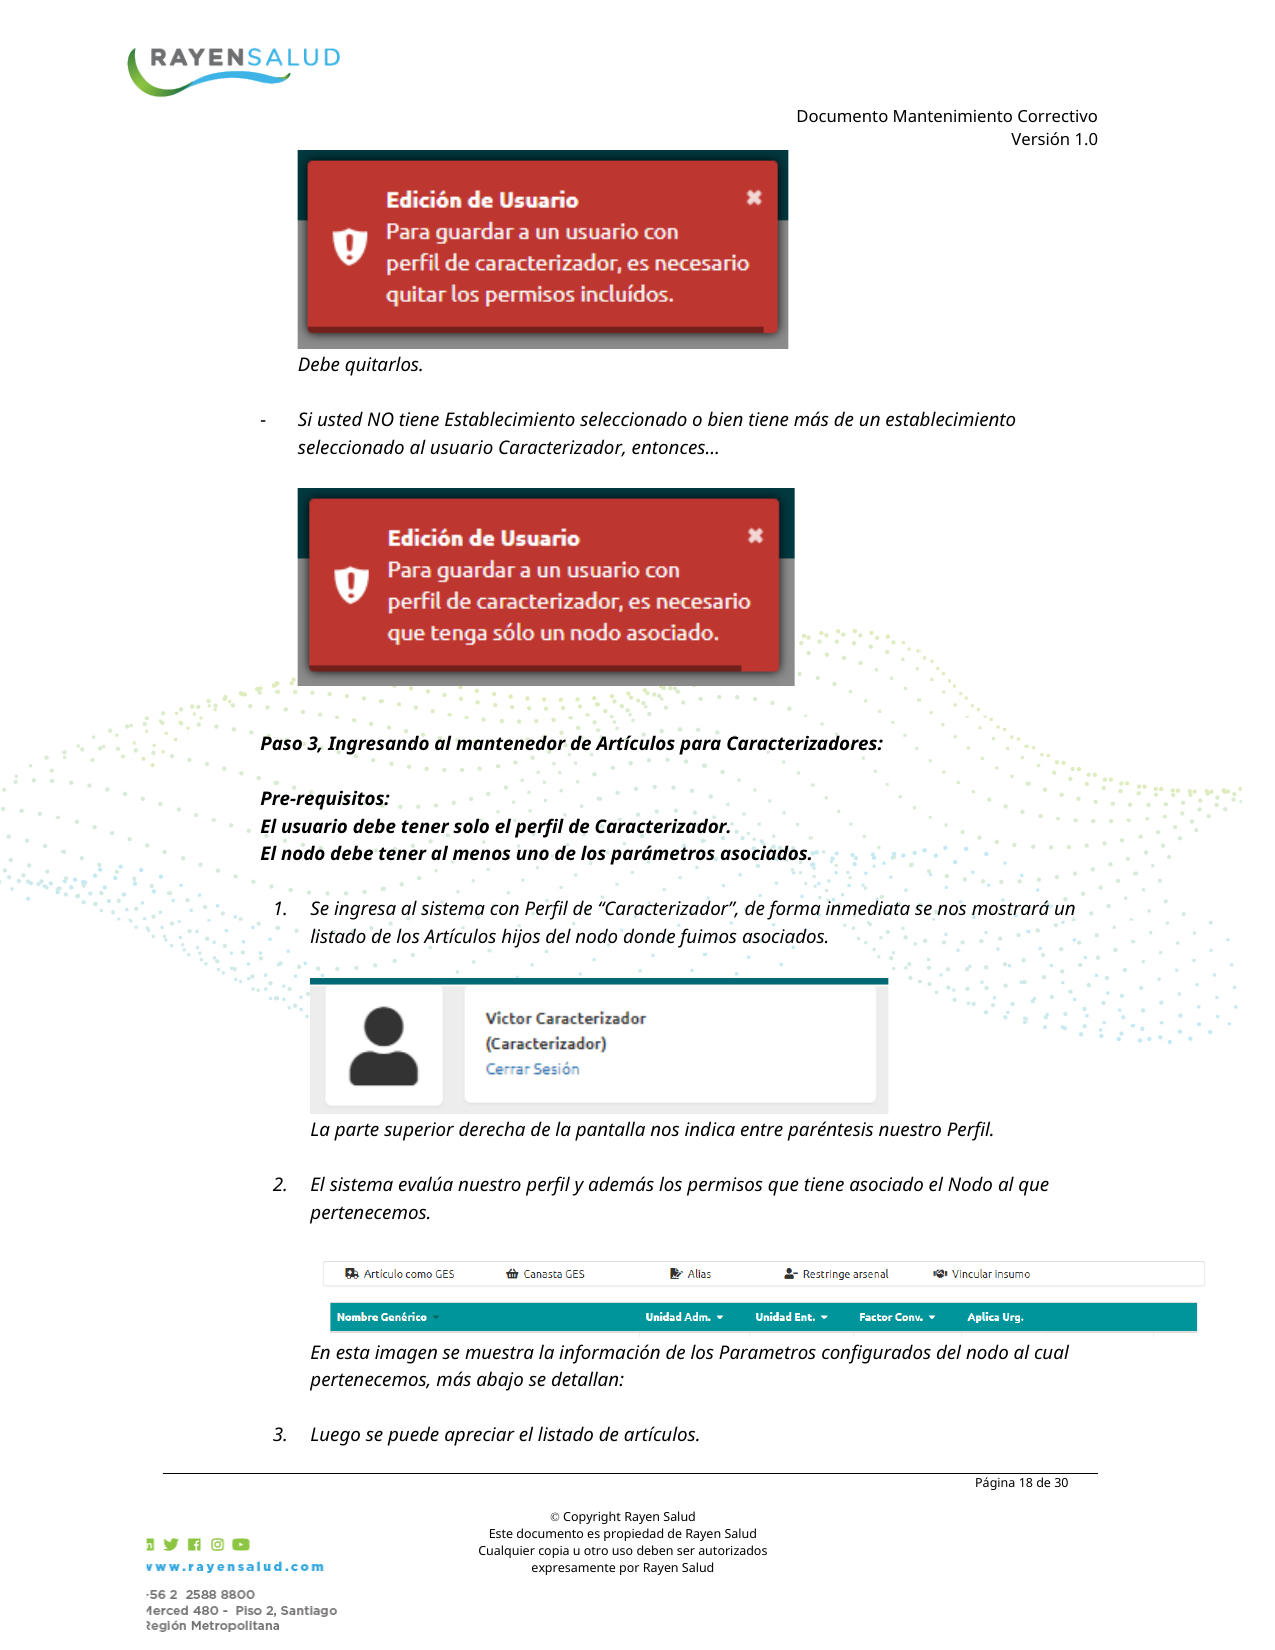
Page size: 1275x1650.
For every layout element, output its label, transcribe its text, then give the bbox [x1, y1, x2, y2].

picture [146, 1534, 342, 1633]
list Pre-requisitos: [260, 786, 1098, 811]
picture [116, 33, 349, 107]
list Luego se puede apreciar el listado de artículos. [273, 1422, 1098, 1447]
picture [310, 1253, 1211, 1337]
list El nodo debe tener al menos uno de los parámetros asociados. [260, 841, 1098, 866]
list Paso 3, Ingresando al mantenedor de Artículos para Caracterizadores: [260, 731, 1098, 756]
list En esta imagen se muestra la información de los Parametros configurados del nodo al cual pertenecemos, más abajo se detallan: [310, 1339, 1098, 1392]
list El sistema evalúa nuestro perfil y además los permisos que tiene asociado el Nodo al que pertenecemos. [273, 1171, 1098, 1224]
picture [0, 488, 1242, 1124]
list Se ingresa al sistema con Perfil de “Caracterizador”, de forma inmediata se nos mostrará un listado de los Artículos hijos del nodo donde fuimos asociados. [273, 896, 1098, 948]
picture [297, 150, 789, 349]
list El usuario debe tener solo el perfil de Caracterizador. [260, 813, 1098, 838]
list La parte superior derecha de la pantalla nos indica entre paréntesis nuestro Perfil. [310, 1116, 1098, 1142]
list Si usted NO tiene Establecimiento seleccionado o bien tiene más de un establecimiento seleccionado al usuario Caracterizador, entonces… [260, 406, 1098, 459]
list Debe quitarlos. [298, 351, 1098, 377]
